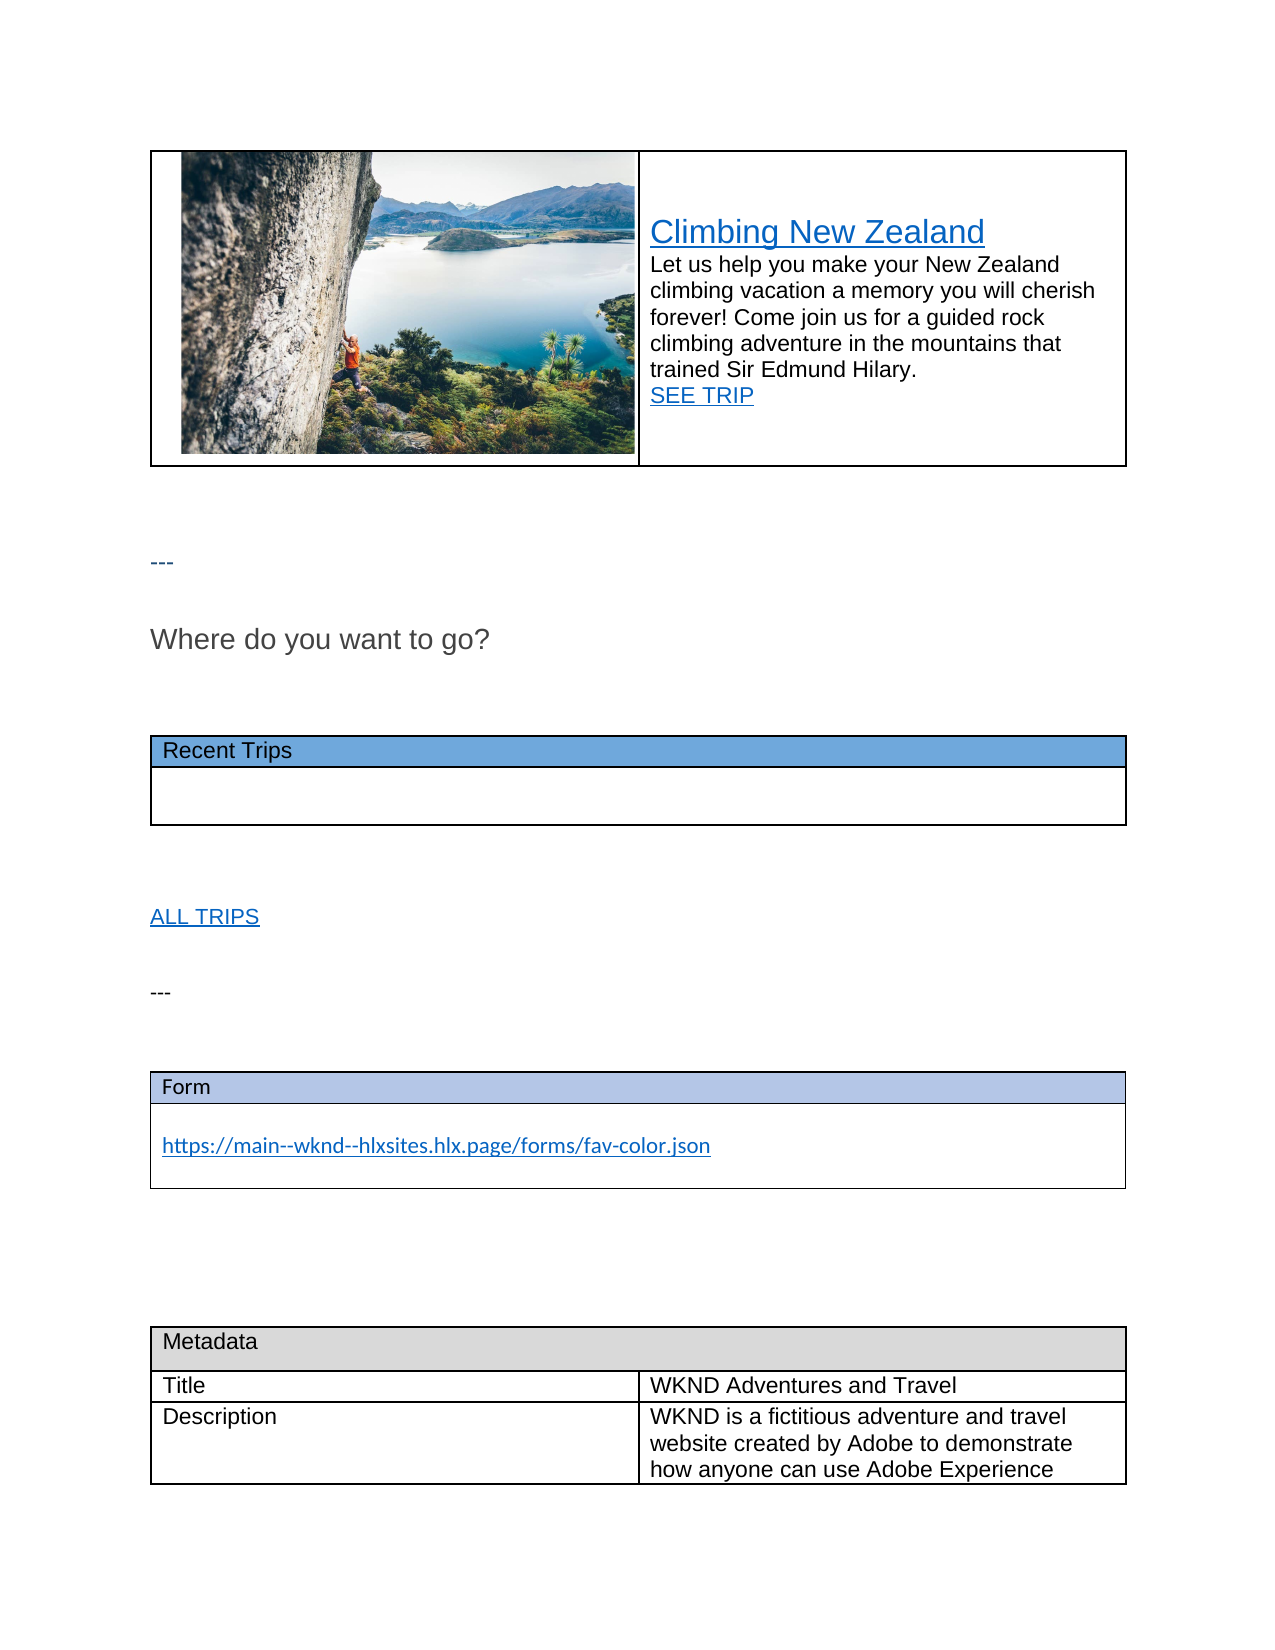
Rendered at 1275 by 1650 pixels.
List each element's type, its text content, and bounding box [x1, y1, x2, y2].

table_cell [640, 1403, 1125, 1482]
subtitle Where do you want to go? [150, 622, 1125, 655]
table_cell [152, 768, 1125, 824]
table_header Recent Trips [152, 737, 1125, 766]
subtitle --- [150, 544, 1125, 615]
text ALL TRIPS [150, 903, 1125, 929]
text --- [150, 947, 1125, 1006]
table_cell https://main--wknd--hlxsites.hlx.page/forms/fav-color.json [151, 1104, 1125, 1188]
table_cell Description [152, 1403, 638, 1482]
table_cell [152, 152, 638, 465]
table_header Metadata [152, 1328, 1125, 1370]
table_cell Climbing New Zealand Let us help you make your New Zealand climbing vacation a memory you will cherish forever! Come join us for a guided rock climbing adventure in the mountains that trained Sir Edmund Hilary. SEE TRIP [640, 152, 1125, 465]
table_cell WKND Adventures and Travel [640, 1372, 1125, 1401]
table_header Form [151, 1073, 1125, 1103]
table_cell Title [152, 1372, 638, 1401]
